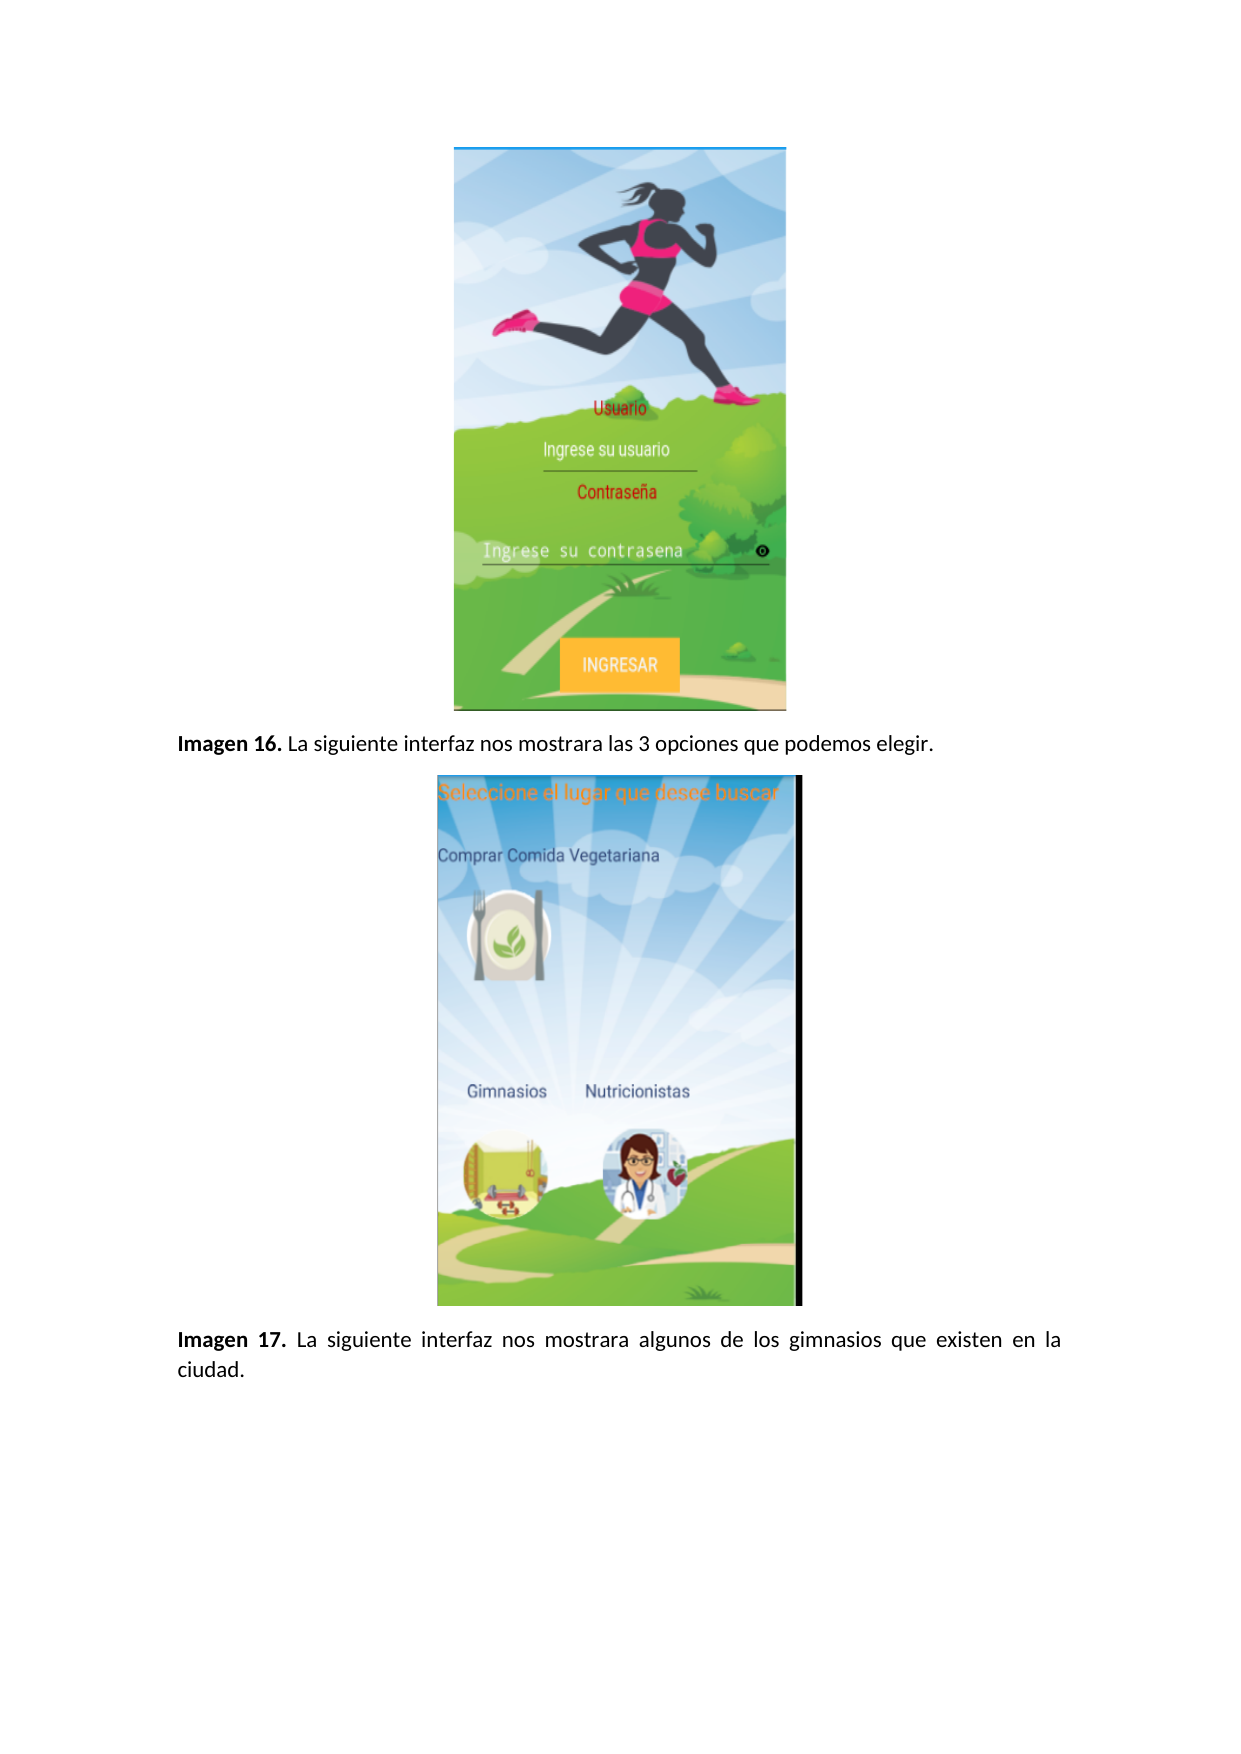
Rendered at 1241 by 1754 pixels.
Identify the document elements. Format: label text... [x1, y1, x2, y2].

text Imagen 17. La siguiente interfaz nos mostrara algunos de los gimnasios que existen en la ciudad. [177, 1325, 1063, 1383]
picture [437, 775, 803, 1306]
text Imagen 16. La siguiente interfaz nos mostrara las 3 opciones que podemos elegir. [177, 729, 1063, 757]
picture [453, 147, 787, 711]
